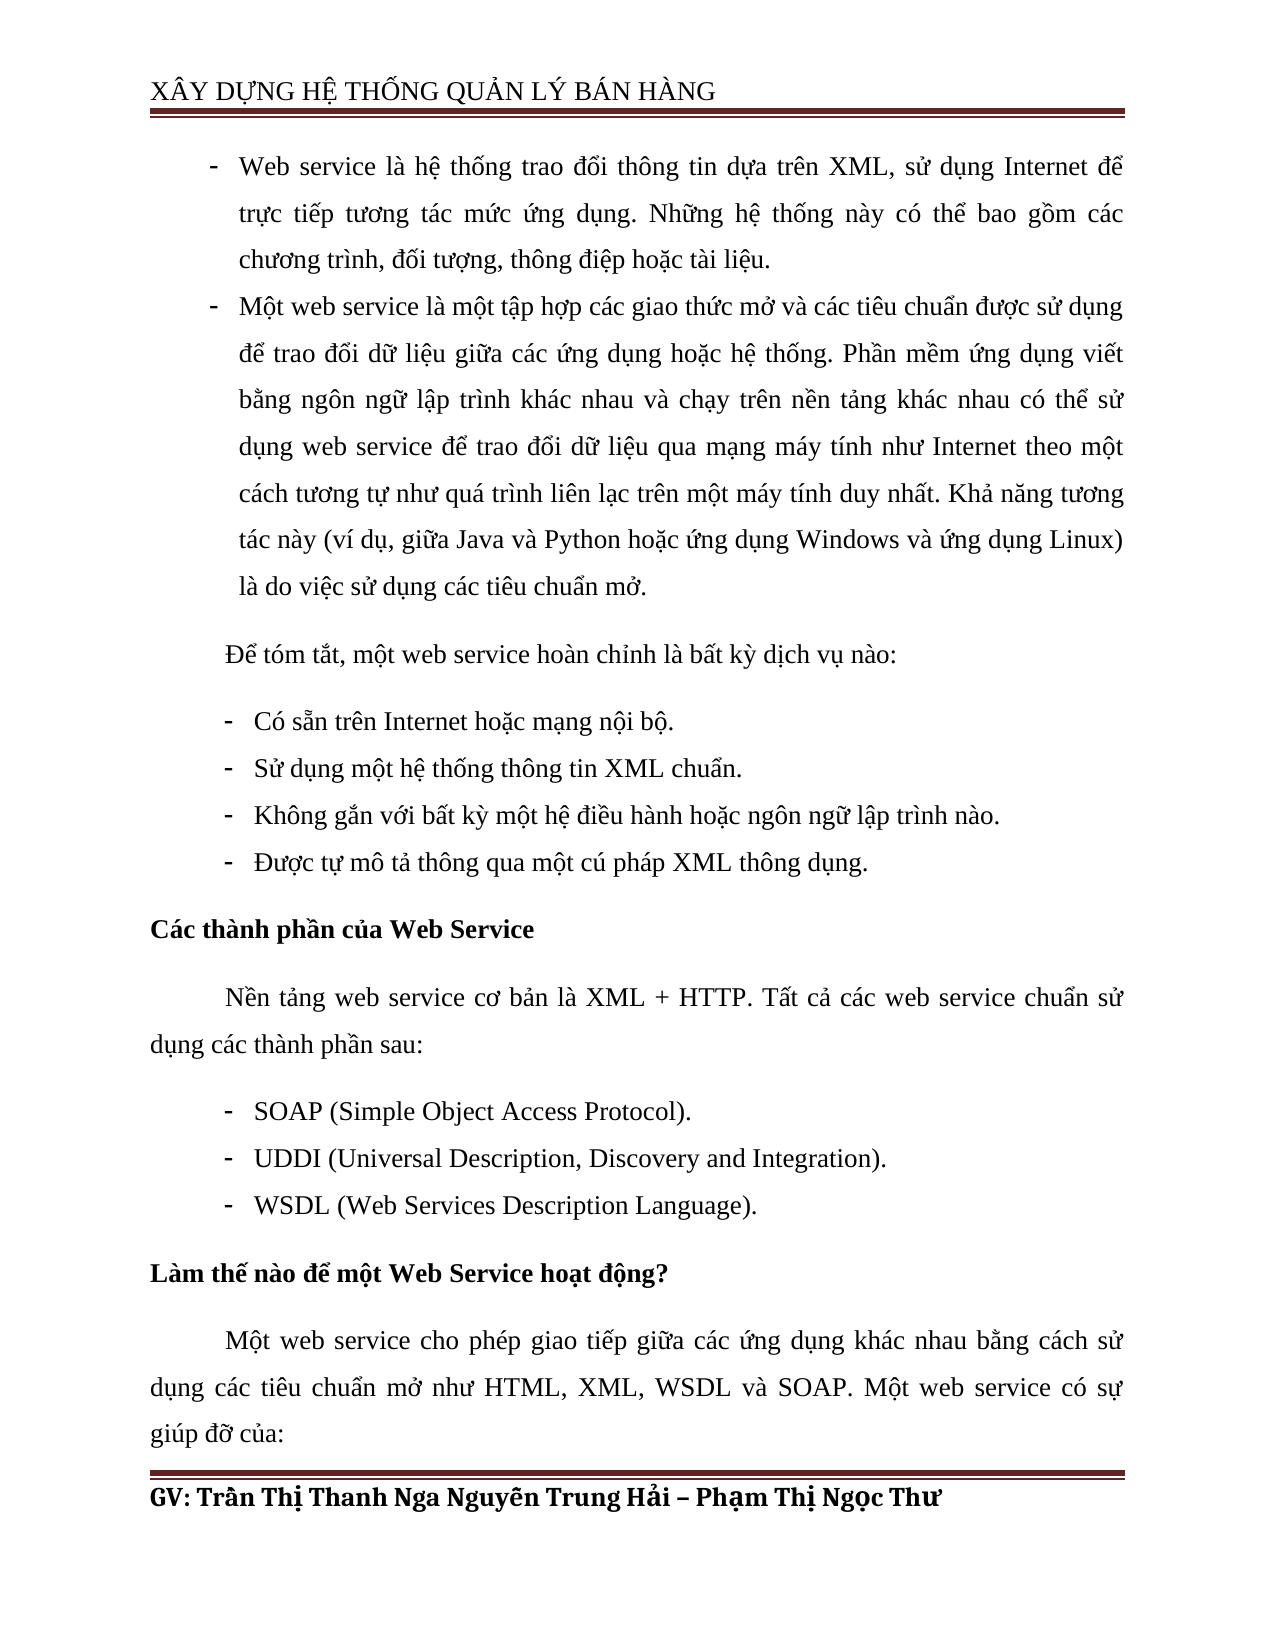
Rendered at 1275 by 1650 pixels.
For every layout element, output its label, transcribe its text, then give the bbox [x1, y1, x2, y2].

text Để tóm tắt, một web service hoàn chỉnh là bất kỳ dịch vụ nào: [150, 638, 1125, 669]
text Làm thế nào để một Web Service hoạt động? [150, 1257, 1125, 1288]
list WSDL (Web Services Description Language). [224, 1189, 1125, 1220]
list Có sẵn trên Internet hoặc mạng nội bộ. [224, 705, 1125, 736]
list SOAP (Simple Object Access Protocol). [224, 1095, 1125, 1126]
text Một web service cho phép giao tiếp giữa các ứng dụng khác nhau bằng cách sử dụng các tiêu chuẩn mở như HTML, XML, WSDL và SOAP. Một web service có sự giúp đỡ của: [150, 1324, 1125, 1449]
text Các thành phần của Web Service [150, 913, 1125, 945]
list Một web service là một tập hợp các giao thức mở và các tiêu chuẩn được sử dụng để trao đổi dữ liệu giữa các ứng dụng hoặc hệ thống. Phần mềm ứng dụng viết bằng ngôn ngữ lập trình khác nhau và chạy trên nền tảng khác nhau có thể sử dụng web service để trao đổi dữ liệu qua mạng máy tính như Internet theo một cách tương tự như quá trình liên lạc trên một máy tính duy nhất. Khả năng tương tác này (ví dụ, giữa Java và Python hoặc ứng dụng Windows và ứng dụng Linux) là do việc sử dụng các tiêu chuẩn mở. [209, 290, 1125, 601]
list Sử dụng một hệ thống thông tin XML chuẩn. [224, 752, 1125, 783]
list Web service là hệ thống trao đổi thông tin dựa trên XML, sử dụng Internet để trực tiếp tương tác mức ứng dụng. Những hệ thống này có thể bao gồm các chương trình, đối tượng, thông điệp hoặc tài liệu. [209, 150, 1125, 274]
list Được tự mô tả thông qua một cú pháp XML thông dụng. [224, 846, 1125, 877]
text Nền tảng web service cơ bản là XML + HTTP. Tất cả các web service chuẩn sử dụng các thành phần sau: [150, 981, 1125, 1059]
list UDDI (Universal Description, Discovery and Integration). [224, 1142, 1125, 1173]
list Không gắn với bất kỳ một hệ điều hành hoặc ngôn ngữ lập trình nào. [224, 799, 1125, 830]
